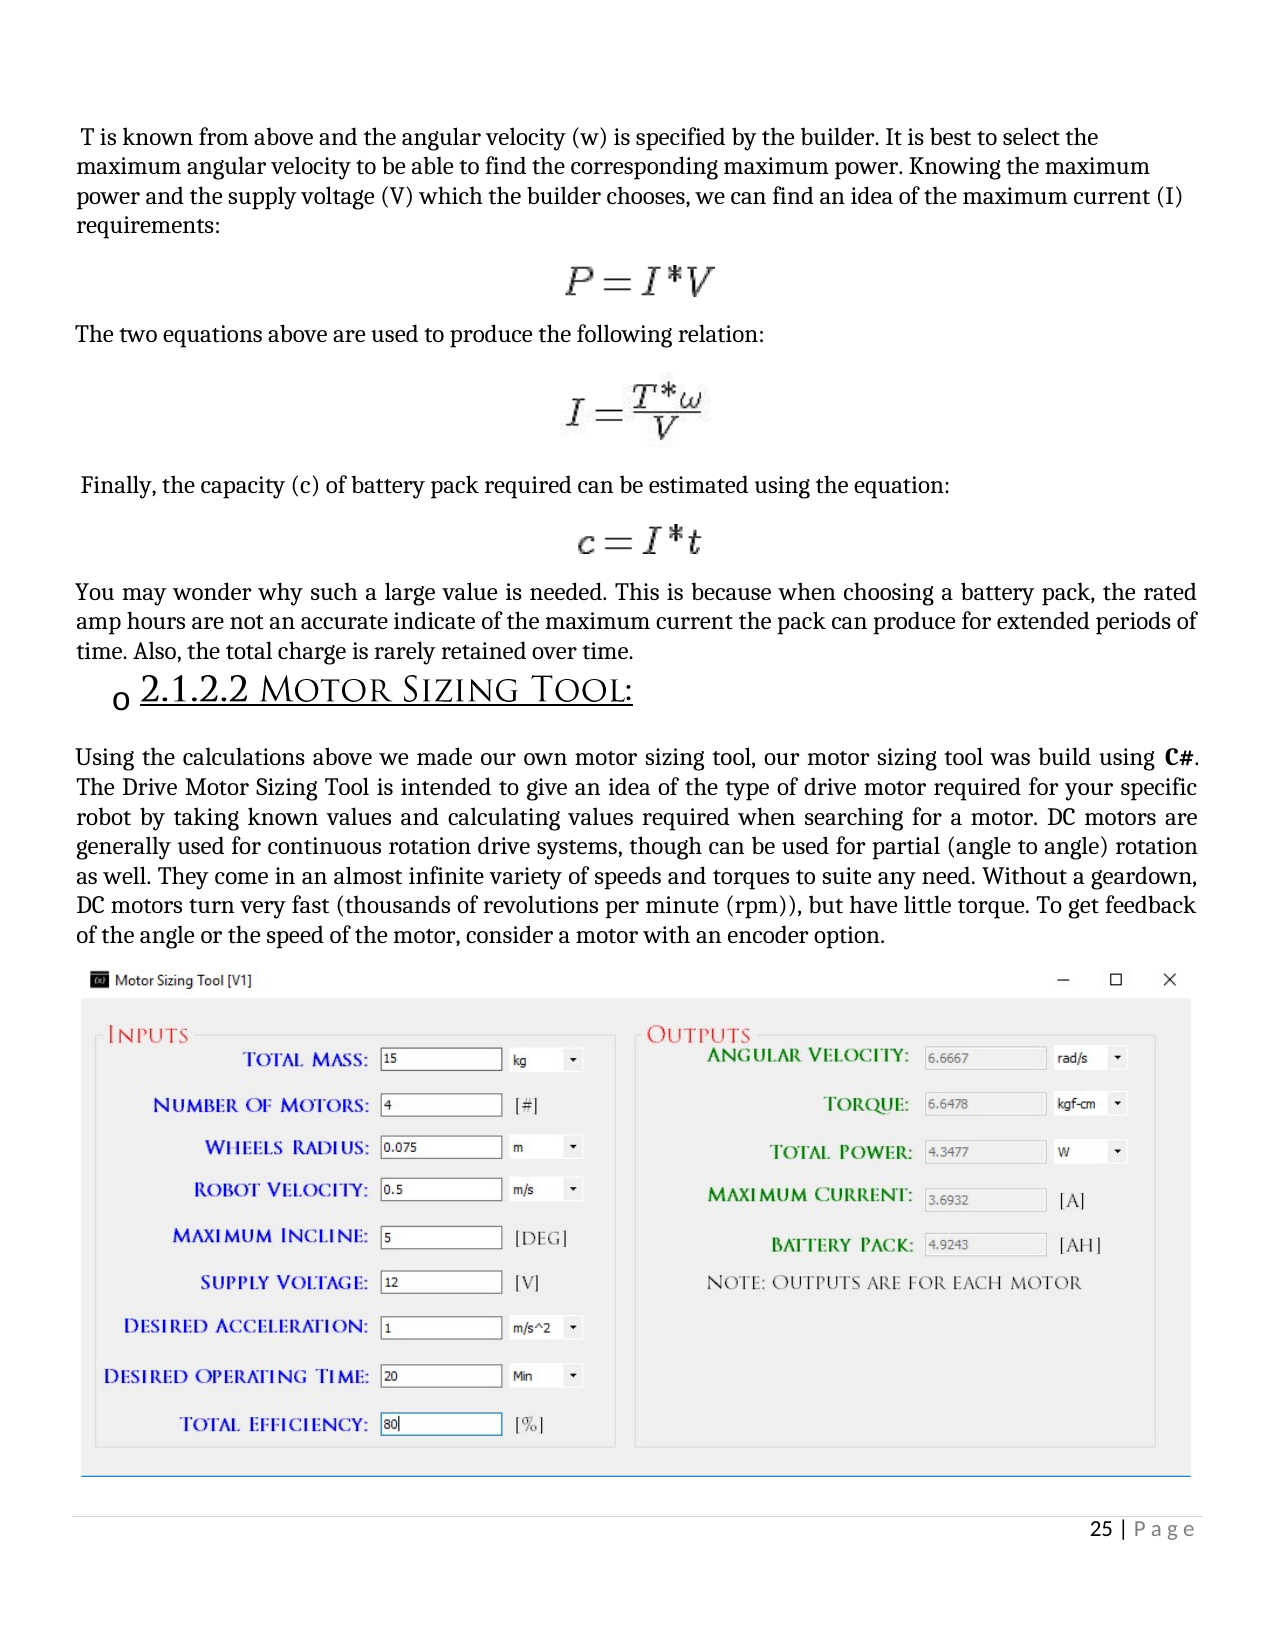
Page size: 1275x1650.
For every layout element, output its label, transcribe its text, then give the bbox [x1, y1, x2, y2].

text You may wonder why such a large value is needed. This is because when choosing a battery pack, the rated amp hours are not an accurate indicate of the maximum current the pack can produce for extended periods of time. Also, the total charge is rarely retained over time. [75, 578, 1199, 666]
text The two equations above are used to produce the following relation: [75, 320, 1199, 348]
picture [81, 969, 1191, 1477]
picture [577, 524, 703, 554]
text Using the calculations above we made our own motor sizing tool, our motor sizing tool was build using C#. The Drive Motor Sizing Tool is intended to give an idea of the type of drive motor required for your specific robot by taking known values and calculating values required when searching for a motor. DC motors are generally used for continuous rotation drive systems, though can be used for partial (angle to angle) rotation as well. They come in an almost infinite variety of speeds and torques to suite any need. Without a geardown, DC motors turn very fast (thousands of revolutions per minute (rpm)), but have little torque. To get feedback of the angle or the speed of the motor, consider a motor with an encoder option. [75, 743, 1199, 949]
text T is known from above and the angular velocity (w) is specified by the builder. It is best to select the maximum angular velocity to be able to find the corresponding maximum power. Knowing the maximum power and the supply voltage (V) which the builder chooses, we can find an idea of the maximum current (I) requirements: [75, 123, 1200, 240]
text Finally, the capacity (c) of battery pack required can be estimated using the equation: [75, 471, 1199, 500]
picture [565, 265, 716, 297]
picture [560, 372, 720, 448]
picture [140, 667, 646, 710]
